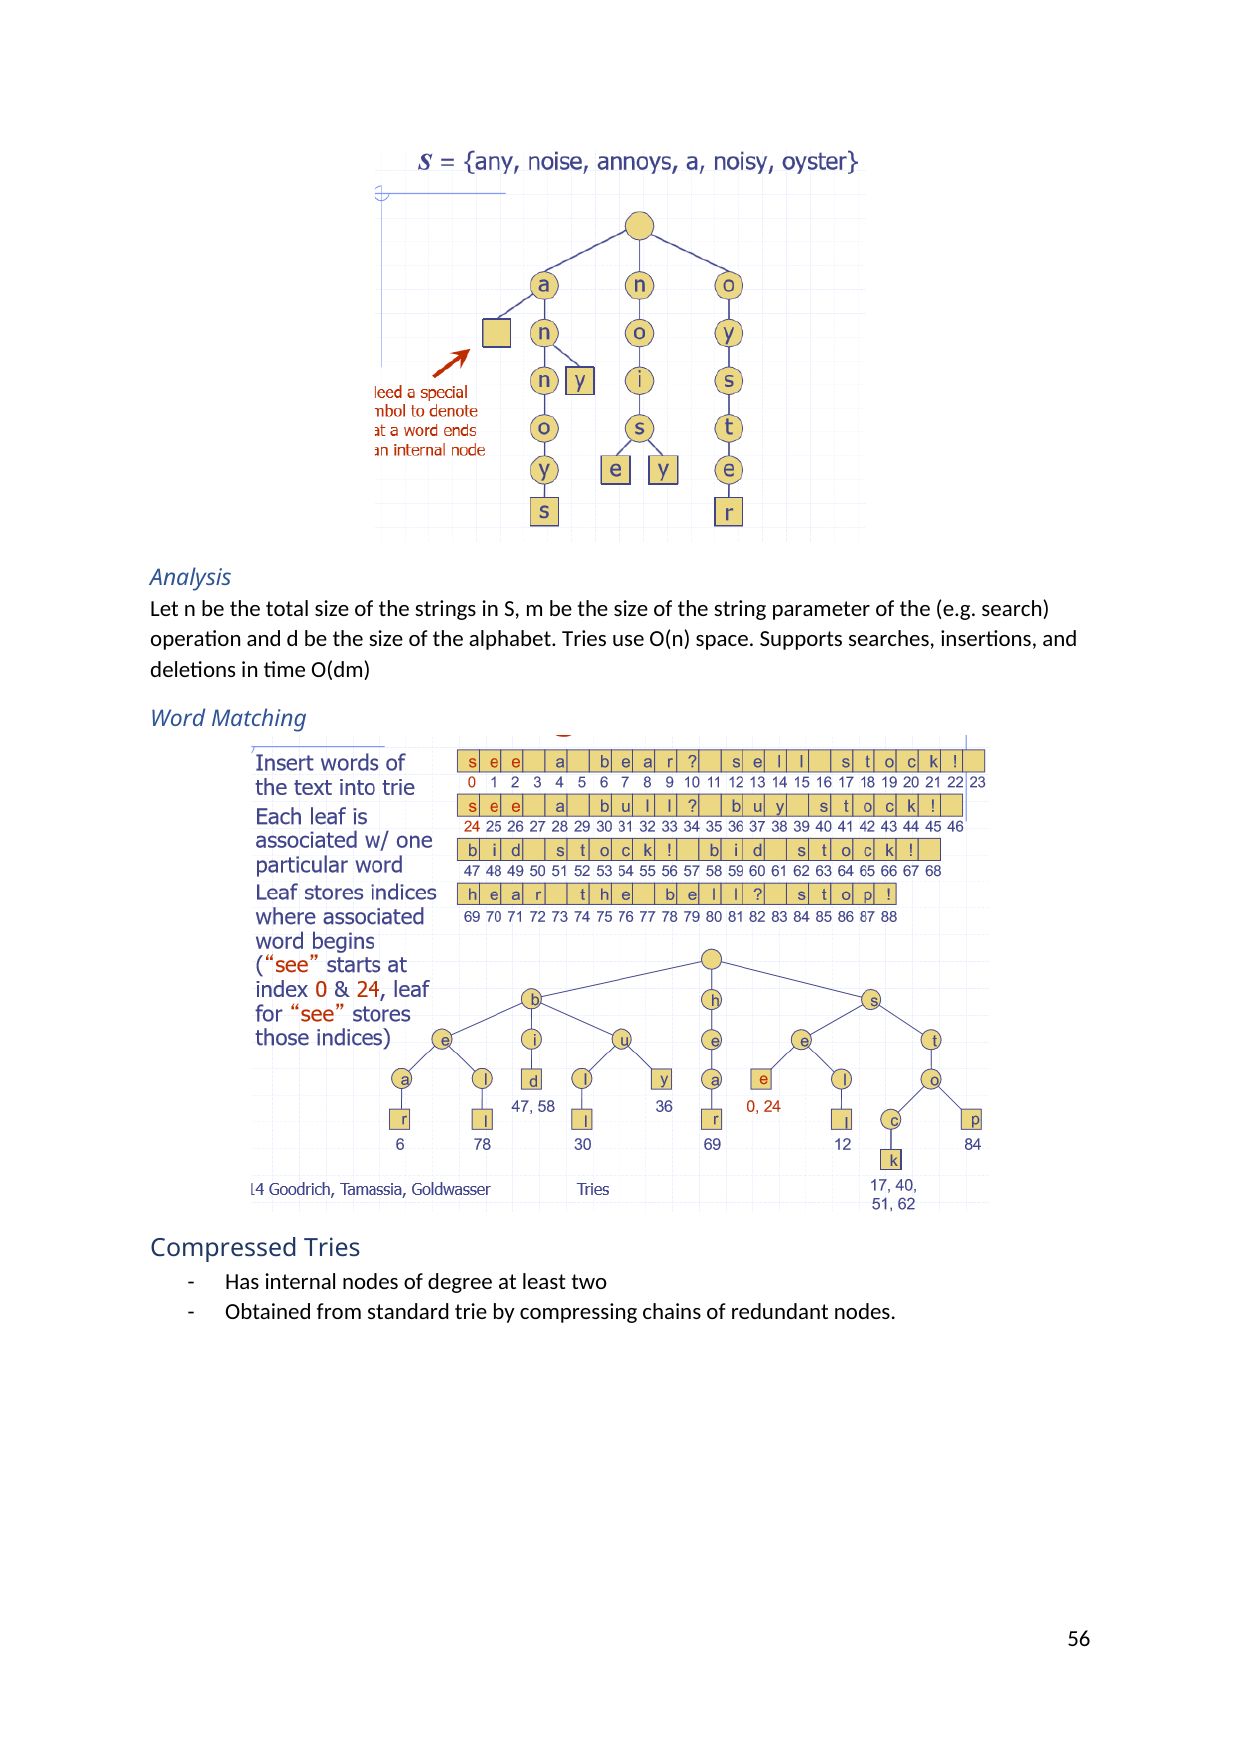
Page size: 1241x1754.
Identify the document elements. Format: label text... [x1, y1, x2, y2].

text Let n be the total size of the strings in S, m be the size of the string parameter of the (e.g. search) operation and d be the size of the alphabet. Tries use O(n) space. Supports searches, insertions, and deletions in time O(dm) [150, 594, 1090, 683]
list Has internal nodes of degree at least two [187, 1267, 1090, 1295]
list Obtained from standard trie by compressing chains of redundant nodes. [187, 1297, 1090, 1325]
subtitle Compressed Tries [150, 1230, 1090, 1264]
picture [374, 150, 866, 542]
subtitle Analysis [150, 561, 1090, 592]
subtitle Word Matching [150, 702, 1090, 733]
picture [251, 735, 989, 1212]
